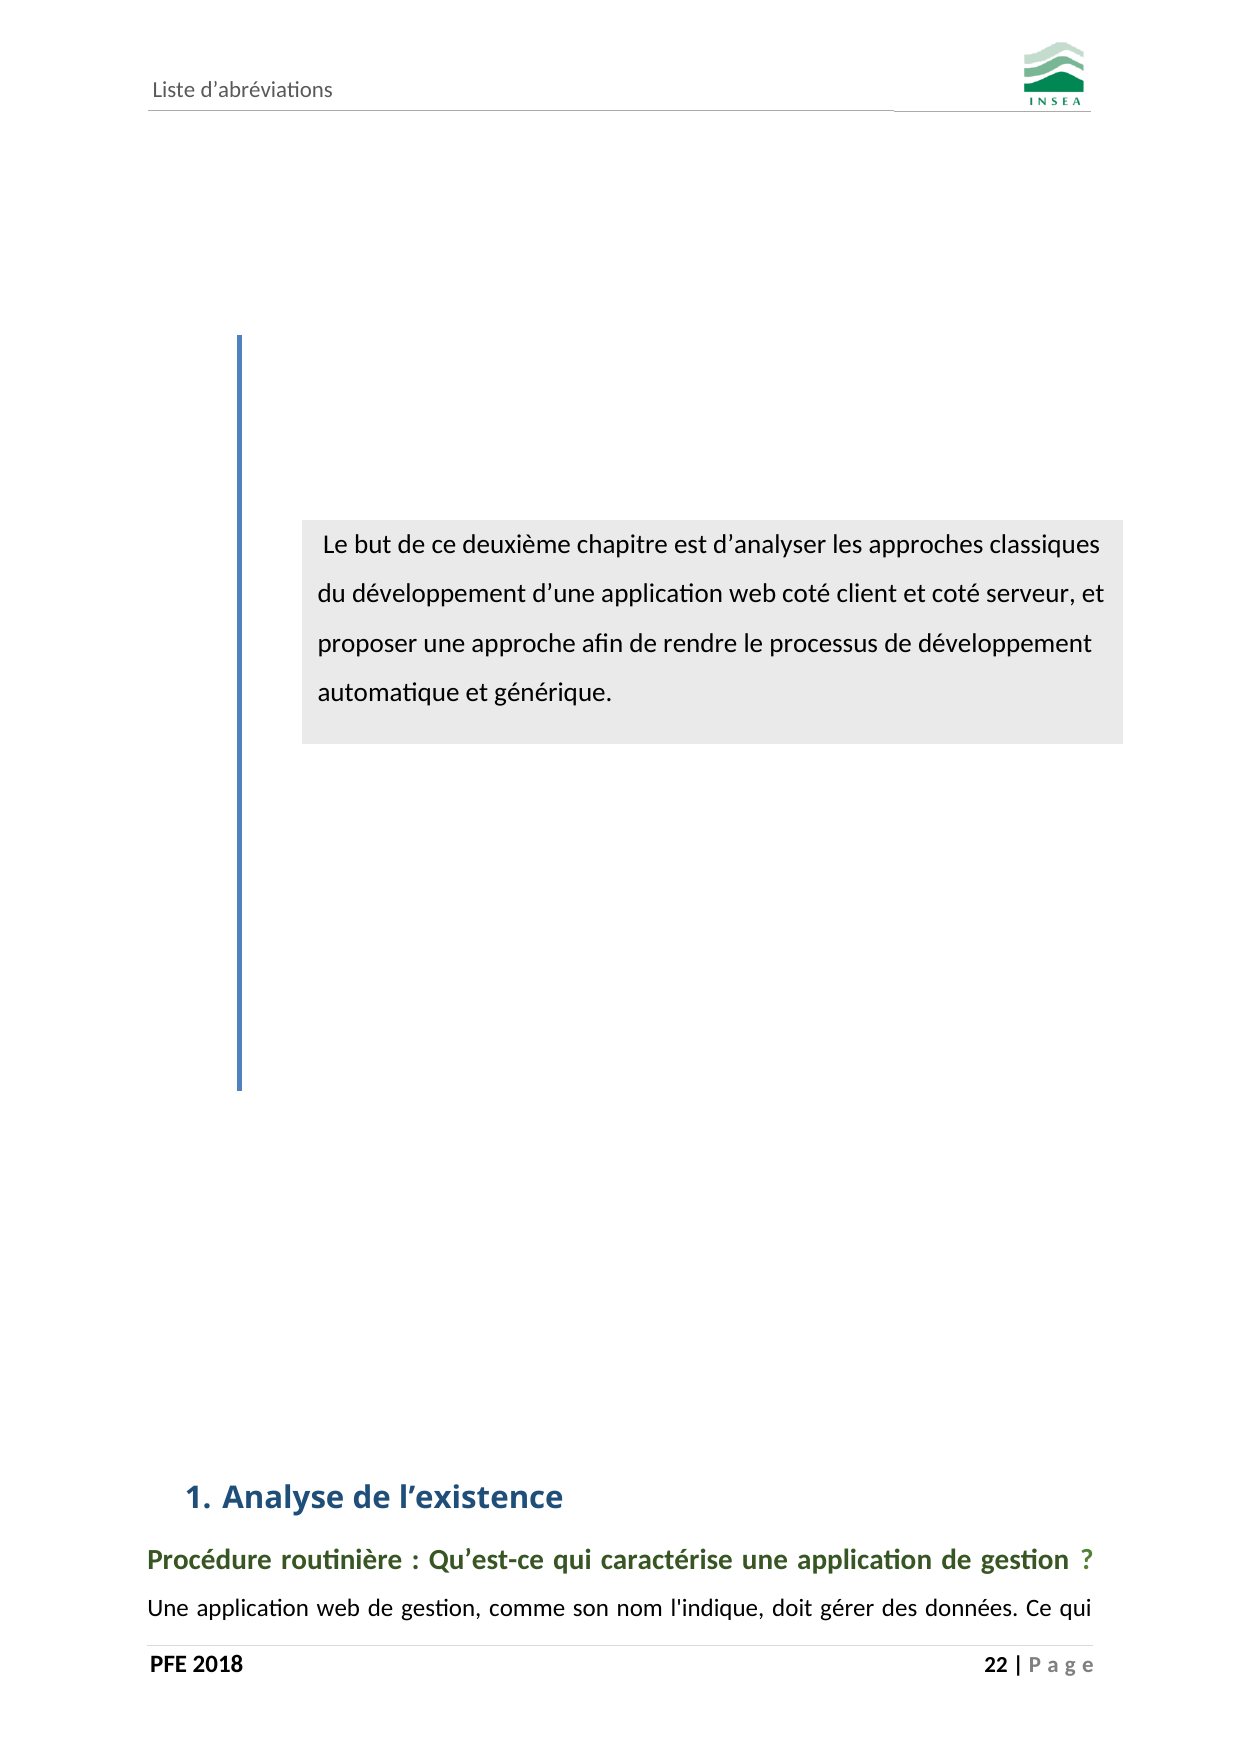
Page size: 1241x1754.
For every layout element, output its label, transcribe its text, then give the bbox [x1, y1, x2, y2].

subtitle Analyse de l’existence [184, 1474, 1093, 1517]
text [147, 1541, 1093, 1623]
picture [1020, 39, 1093, 113]
